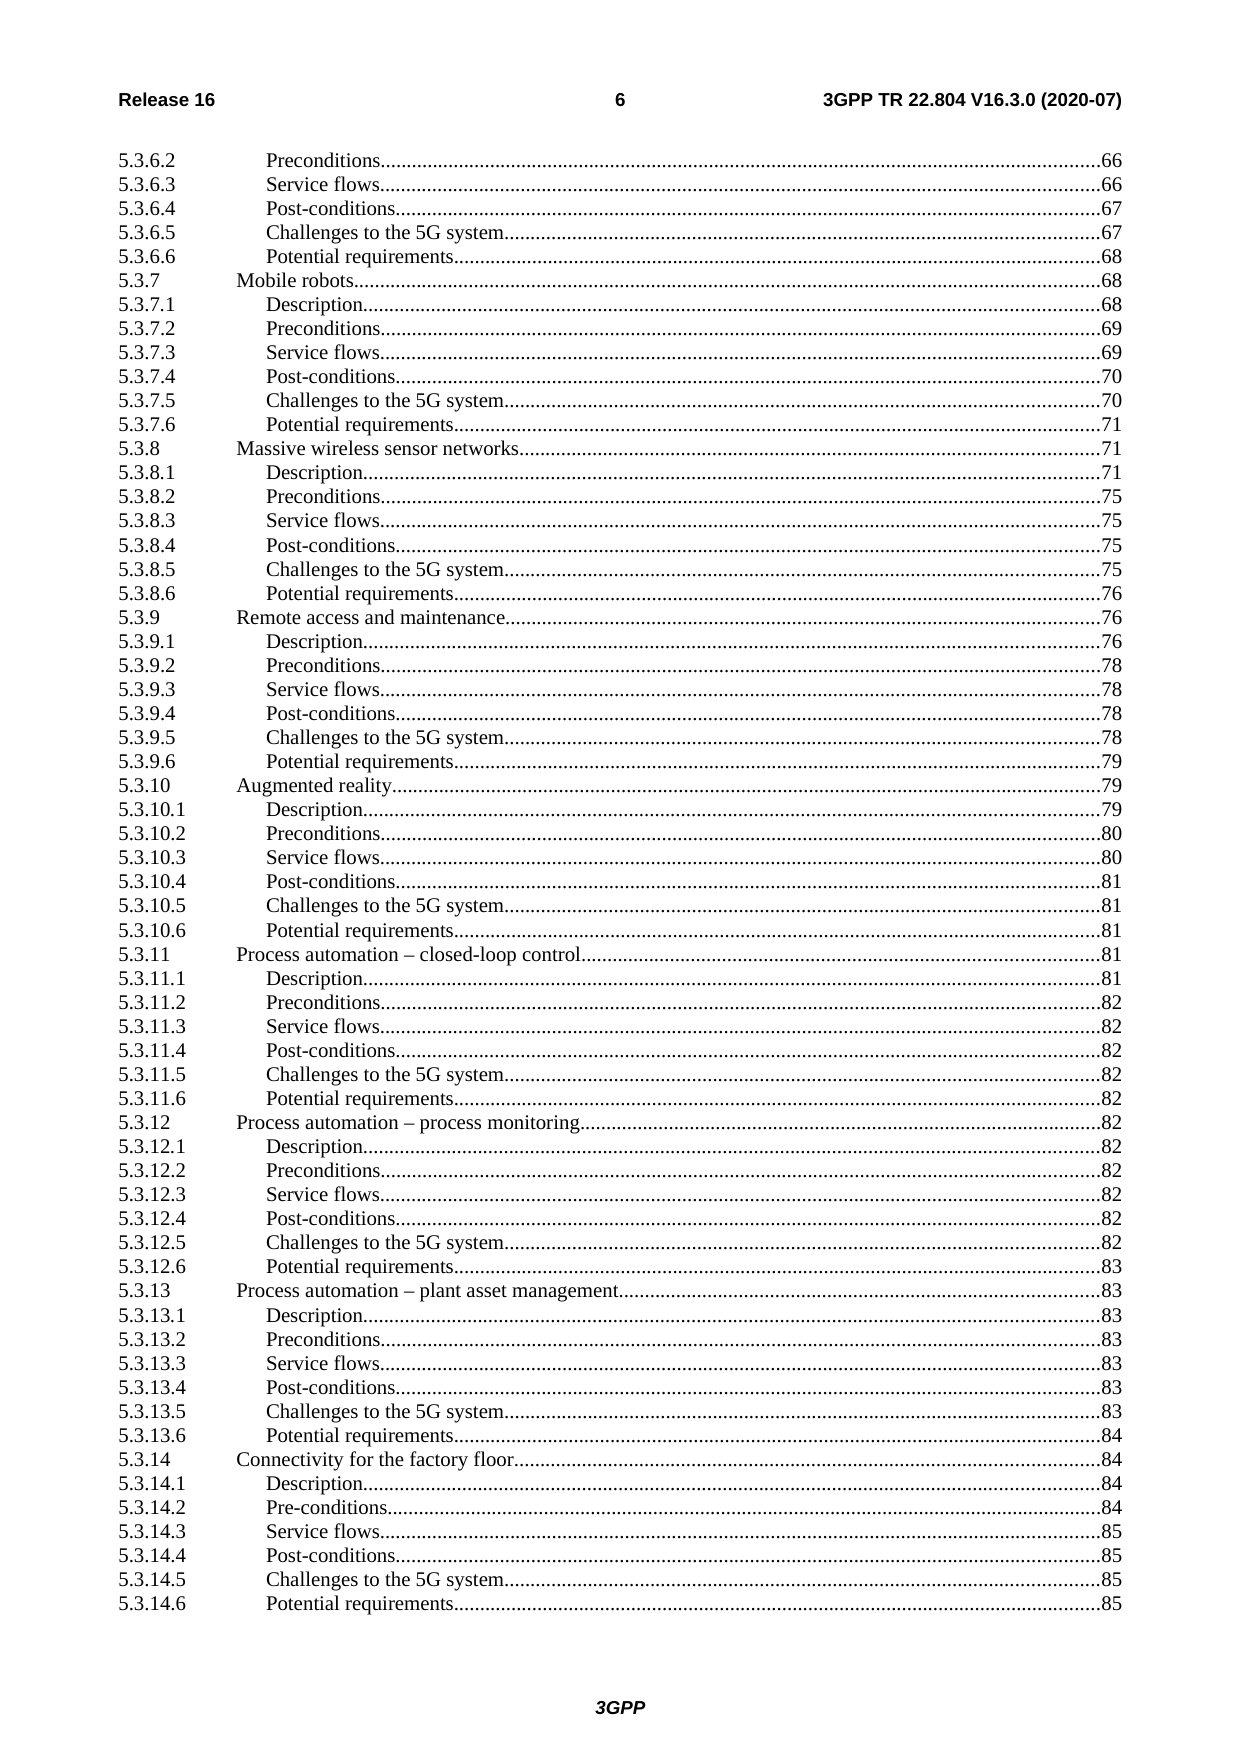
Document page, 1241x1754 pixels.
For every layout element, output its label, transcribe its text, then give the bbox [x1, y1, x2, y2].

text 5.3.6.5 Challenges to the 5G system 67 [118, 220, 1122, 244]
text 5.3.11.1 Description 81 [118, 966, 1122, 990]
text 5.3.9.1 Description 76 [118, 629, 1122, 653]
text 5.3.14.6 Potential requirements 85 [118, 1591, 1122, 1615]
text 5.3.8.3 Service flows 75 [118, 508, 1122, 532]
text 5.3.14.1 Description 84 [118, 1471, 1122, 1495]
text 5.3.11.4 Post-conditions 82 [118, 1038, 1122, 1062]
text 5.3.14.4 Post-conditions 85 [118, 1543, 1122, 1567]
text 5.3.6.4 Post-conditions 67 [118, 196, 1122, 220]
text 5.3.9.5 Challenges to the 5G system 78 [118, 725, 1122, 749]
text 5.3.10.6 Potential requirements 81 [118, 917, 1122, 942]
text 5.3.10.2 Preconditions 80 [118, 821, 1122, 845]
text 5.3.13.1 Description 83 [118, 1302, 1122, 1327]
text 5.3.7.6 Potential requirements 71 [118, 412, 1122, 436]
text 5.3.8 Massive wireless sensor networks 71 [118, 436, 1122, 460]
text 5.3.7.1 Description 68 [118, 292, 1122, 316]
text 5.3.7.4 Post-conditions 70 [118, 364, 1122, 388]
text 5.3.12.5 Challenges to the 5G system 82 [118, 1230, 1122, 1254]
text 5.3.9 Remote access and maintenance 76 [118, 605, 1122, 629]
text 5.3.11 Process automation – closed-loop control 81 [118, 942, 1122, 966]
text 5.3.14.2 Pre-conditions 84 [118, 1495, 1122, 1519]
text 5.3.11.2 Preconditions 82 [118, 990, 1122, 1014]
text 5.3.8.2 Preconditions 75 [118, 484, 1122, 508]
text 5.3.12.1 Description 82 [118, 1134, 1122, 1158]
text 5.3.8.6 Potential requirements 76 [118, 581, 1122, 605]
text 5.3.7.5 Challenges to the 5G system 70 [118, 388, 1122, 412]
text 5.3.10 Augmented reality 79 [118, 773, 1122, 797]
text 5.3.12 Process automation – process monitoring 82 [118, 1110, 1122, 1134]
text 5.3.14.3 Service flows 85 [118, 1519, 1122, 1543]
text 5.3.13.6 Potential requirements 84 [118, 1423, 1122, 1447]
text 5.3.13.3 Service flows 83 [118, 1351, 1122, 1375]
text 5.3.9.4 Post-conditions 78 [118, 701, 1122, 725]
text 5.3.8.4 Post-conditions 75 [118, 532, 1122, 557]
text 5.3.6.6 Potential requirements 68 [118, 244, 1122, 268]
text 5.3.12.4 Post-conditions 82 [118, 1206, 1122, 1230]
text 5.3.11.3 Service flows 82 [118, 1014, 1122, 1038]
text 5.3.9.2 Preconditions 78 [118, 653, 1122, 677]
text 5.3.7 Mobile robots 68 [118, 268, 1122, 292]
text 5.3.12.2 Preconditions 82 [118, 1158, 1122, 1182]
text 5.3.10.3 Service flows 80 [118, 845, 1122, 869]
text 5.3.9.3 Service flows 78 [118, 677, 1122, 701]
text 5.3.8.5 Challenges to the 5G system 75 [118, 557, 1122, 581]
text 5.3.6.2 Preconditions 66 [118, 147, 1122, 172]
text 5.3.7.3 Service flows 69 [118, 340, 1122, 364]
text 5.3.10.4 Post-conditions 81 [118, 869, 1122, 893]
text 5.3.8.1 Description 71 [118, 460, 1122, 484]
text 5.3.6.3 Service flows 66 [118, 172, 1122, 196]
text 5.3.14.5 Challenges to the 5G system 85 [118, 1567, 1122, 1591]
text 5.3.13.5 Challenges to the 5G system 83 [118, 1399, 1122, 1423]
text 5.3.12.3 Service flows 82 [118, 1182, 1122, 1206]
text 5.3.9.6 Potential requirements 79 [118, 749, 1122, 773]
text 5.3.10.1 Description 79 [118, 797, 1122, 821]
text 5.3.12.6 Potential requirements 83 [118, 1254, 1122, 1278]
text 5.3.7.2 Preconditions 69 [118, 316, 1122, 340]
text 5.3.11.6 Potential requirements 82 [118, 1086, 1122, 1110]
text 5.3.11.5 Challenges to the 5G system 82 [118, 1062, 1122, 1086]
text 5.3.13.4 Post-conditions 83 [118, 1375, 1122, 1399]
text 5.3.13 Process automation – plant asset management 83 [118, 1278, 1122, 1302]
text 5.3.13.2 Preconditions 83 [118, 1327, 1122, 1351]
text 5.3.10.5 Challenges to the 5G system 81 [118, 893, 1122, 917]
text 5.3.14 Connectivity for the factory floor 84 [118, 1447, 1122, 1471]
